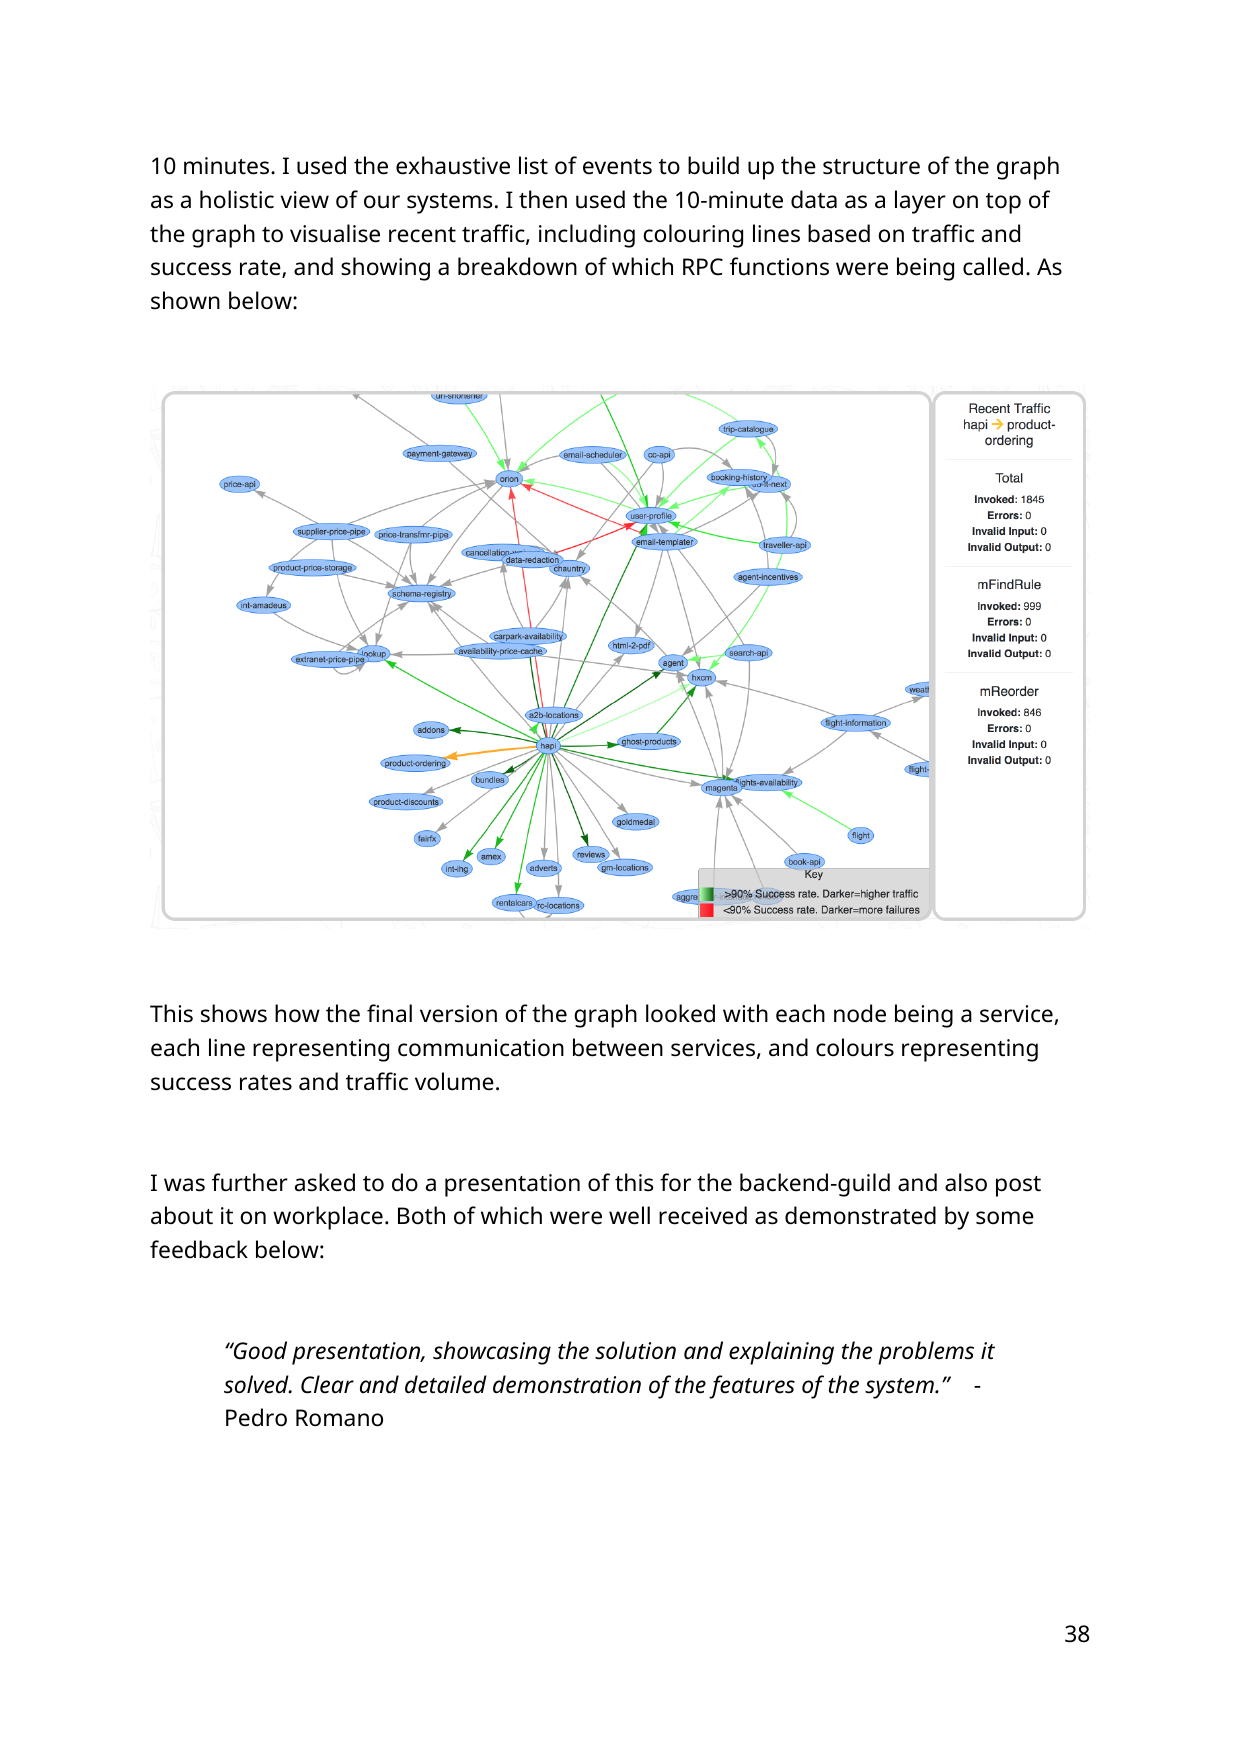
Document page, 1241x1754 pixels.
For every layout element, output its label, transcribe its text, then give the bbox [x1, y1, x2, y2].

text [150, 150, 1090, 316]
text This shows how the final version of the graph looked with each node being a service, each line representing communication between services, and colours representing success rates and traffic volume. [150, 998, 1090, 1097]
picture [150, 385, 1091, 929]
text “Good presentation, showcasing the solution and explaining the problems it solved. Clear and detailed demonstration of the features of the system.” - Pedro Romano [224, 1335, 1021, 1433]
text I was further asked to do a presentation of this for the backend-guild and also post about it on workplace. Both of which were well received as demonstrated by some feedback below: [150, 1166, 1090, 1265]
